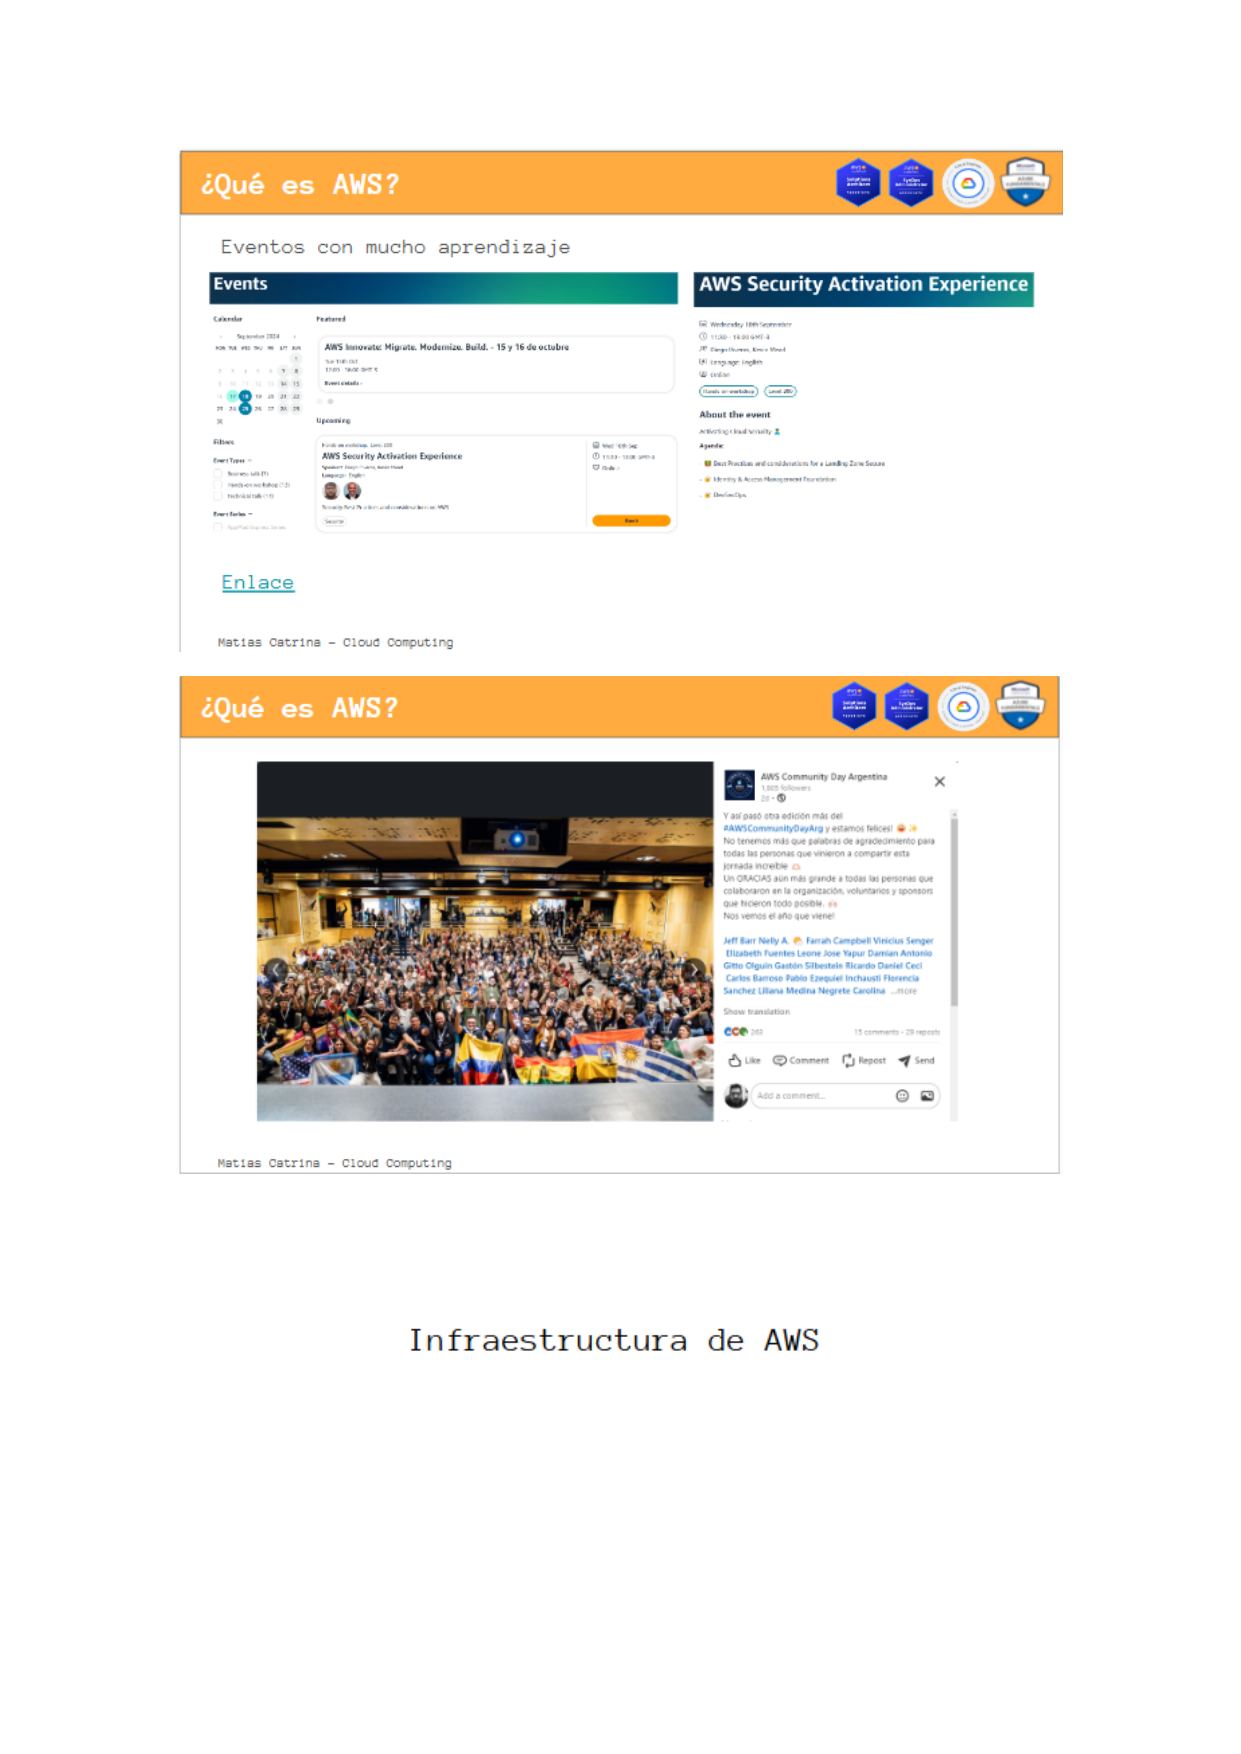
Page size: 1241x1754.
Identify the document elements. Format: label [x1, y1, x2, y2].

picture [177, 1198, 1063, 1513]
picture [177, 676, 1063, 1174]
picture [177, 147, 1063, 652]
